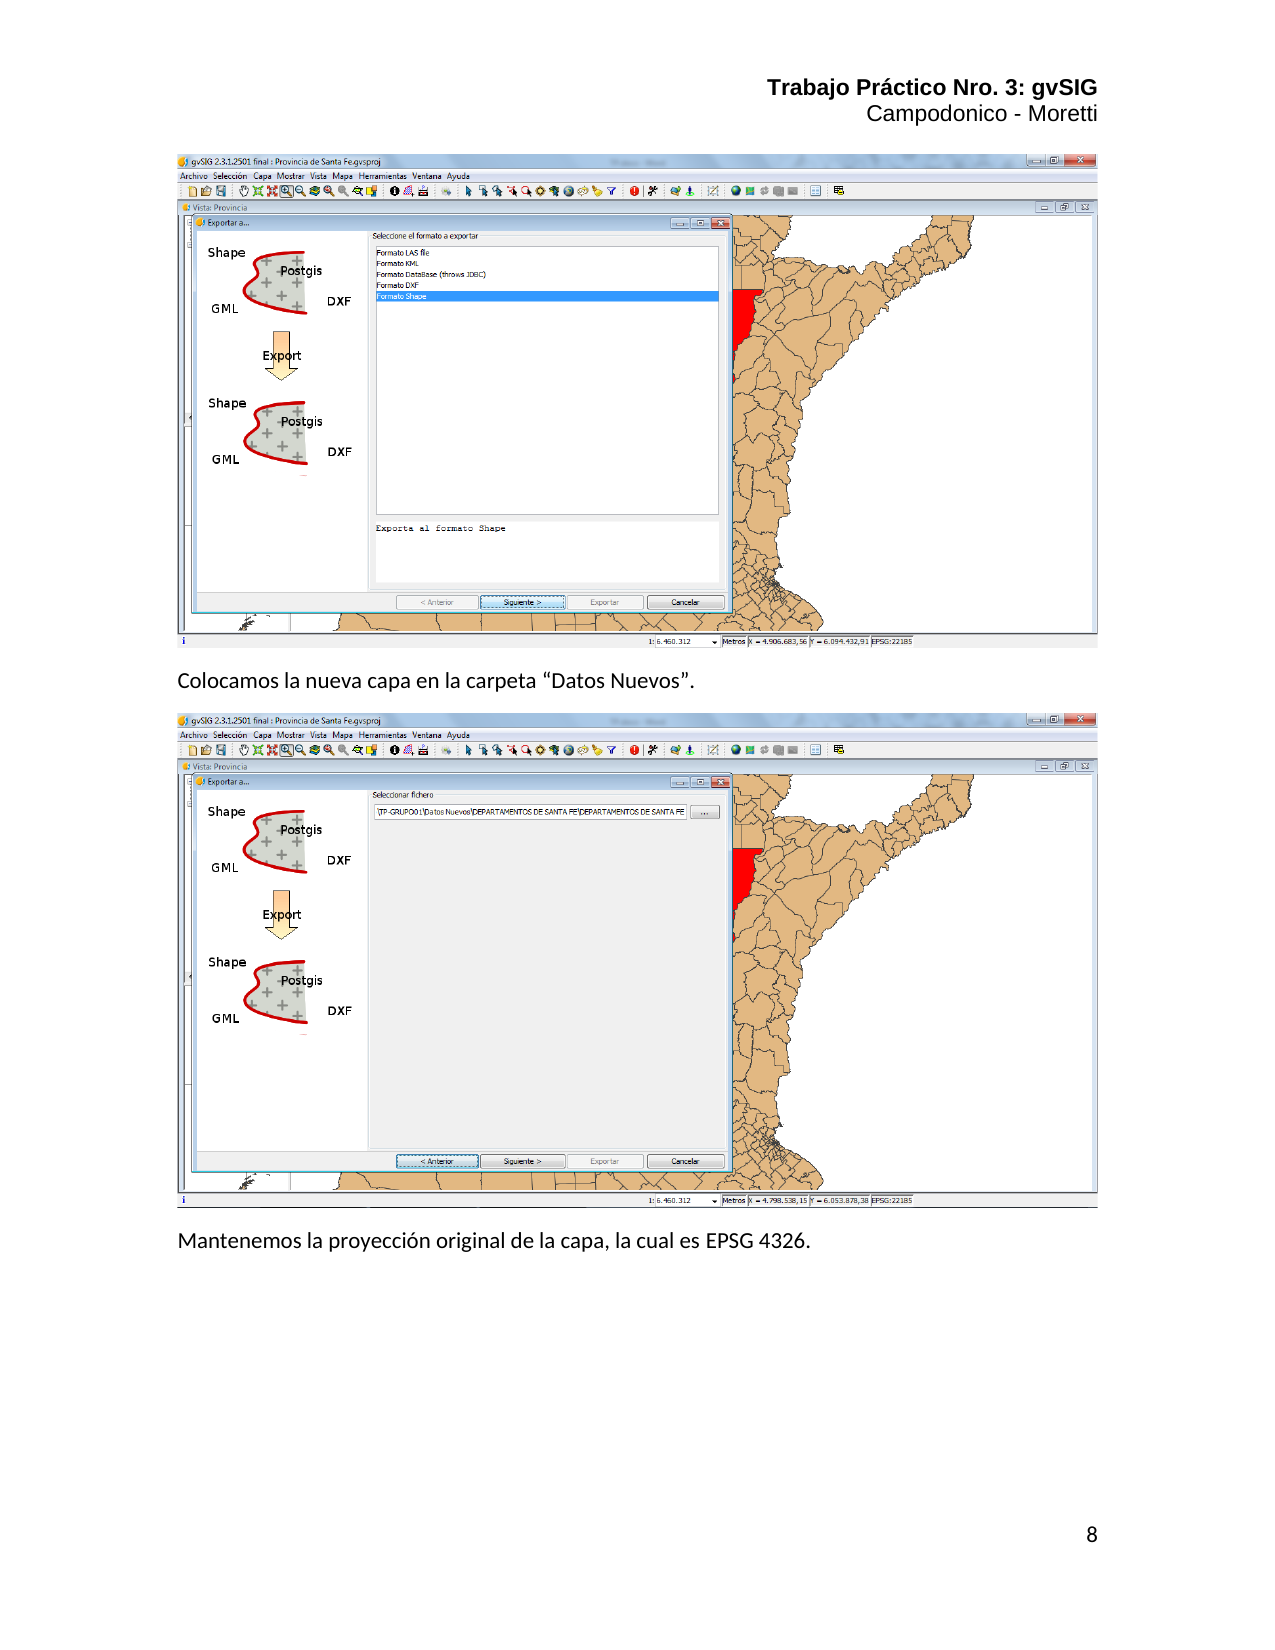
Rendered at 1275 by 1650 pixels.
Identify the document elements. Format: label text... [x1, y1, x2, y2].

text Mantenemos la proyección original de la capa, la cual es EPSG 4326. [177, 1226, 1098, 1254]
text Colocamos la nueva capa en la carpeta “Datos Nuevos”. [177, 666, 1098, 694]
picture [177, 154, 1098, 648]
picture [177, 713, 1098, 1208]
